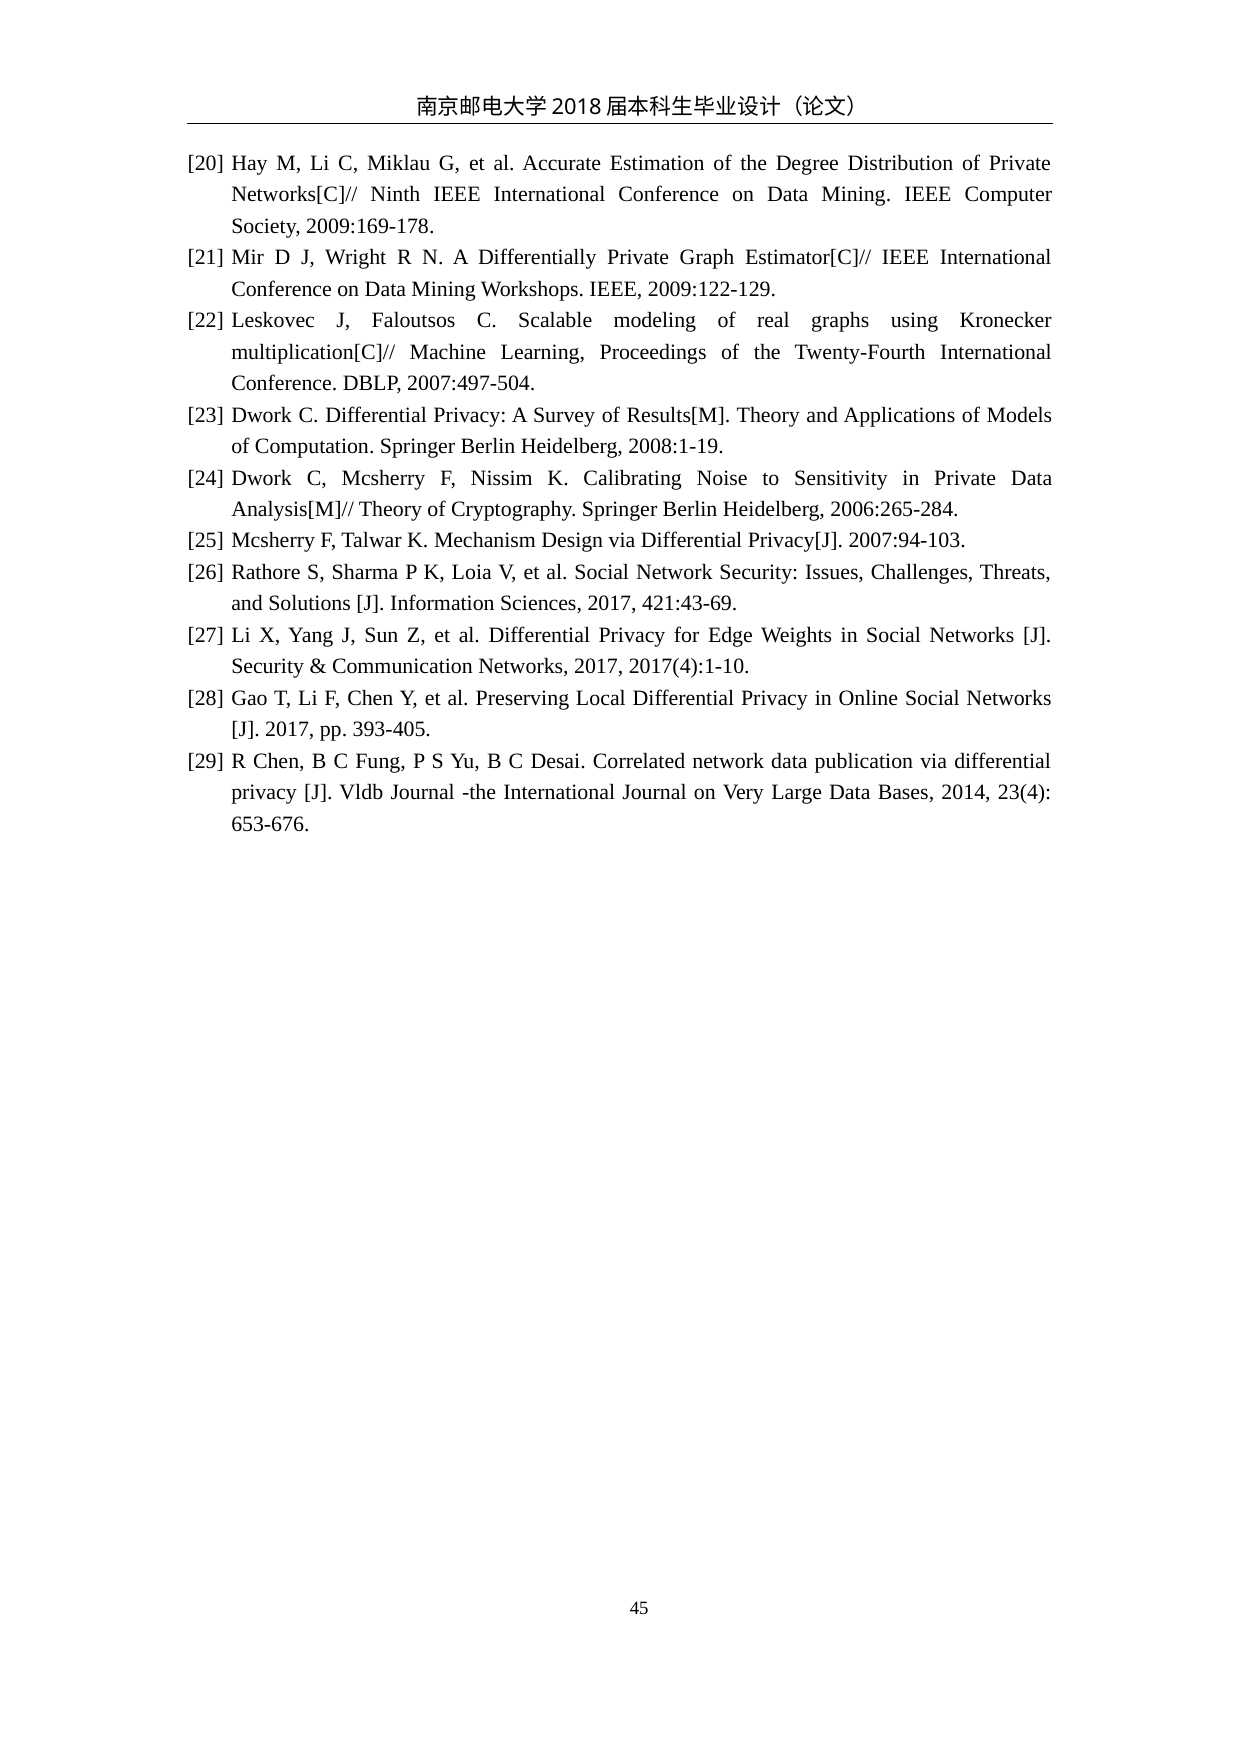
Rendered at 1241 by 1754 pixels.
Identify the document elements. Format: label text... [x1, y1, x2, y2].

list Rathore S, Sharma P K, Loia V, et al. Social Network Security: Issues, Challenges, Threats, and Solutions [J]. Information Sciences, 2017, 421:43-69. [187, 559, 1053, 616]
list Li X, Yang J, Sun Z, et al. Differential Privacy for Edge Weights in Social Networks [J]. Security & Communication Networks, 2017, 2017(4):1-10. [187, 622, 1053, 678]
list Leskovec J, Faloutsos C. Scalable modeling of real graphs using Kronecker multiplication[C]// Machine Learning, Proceedings of the Twenty-Fourth International Conference. DBLP, 2007:497-504. [187, 307, 1053, 395]
list Mir D J, Wright R N. A Differentially Private Graph Estimator[C]// IEEE International Conference on Data Mining Workshops. IEEE, 2009:122-129. [187, 244, 1053, 301]
list Gao T, Li F, Chen Y, et al. Preserving Local Differential Privacy in Online Social Networks [J]. 2017, pp. 393-405. [187, 685, 1053, 741]
list Hay M, Li C, Miklau G, et al. Accurate Estimation of the Degree Distribution of Private Networks[C]// Ninth IEEE International Conference on Data Mining. IEEE Computer Society, 2009:169-178. [187, 150, 1053, 238]
list Dwork C, Mcsherry F, Nissim K. Calibrating Noise to Sensitivity in Private Data Analysis[M]// Theory of Cryptography. Springer Berlin Heidelberg, 2006:265-284. [187, 464, 1053, 521]
list Dwork C. Differential Privacy: A Survey of Results[M]. Theory and Applications of Models of Computation. Springer Berlin Heidelberg, 2008:1-19. [187, 402, 1053, 458]
list Mcsherry F, Talwar K. Mechanism Design via Differential Privacy[J]. 2007:94-103. [187, 527, 1053, 553]
list R Chen, B C Fung, P S Yu, B C Desai. Correlated network data publication via differential privacy [J]. Vldb Journal -the International Journal on Very Large Data Bases, 2014, 23(4): 653-676. [187, 748, 1053, 836]
